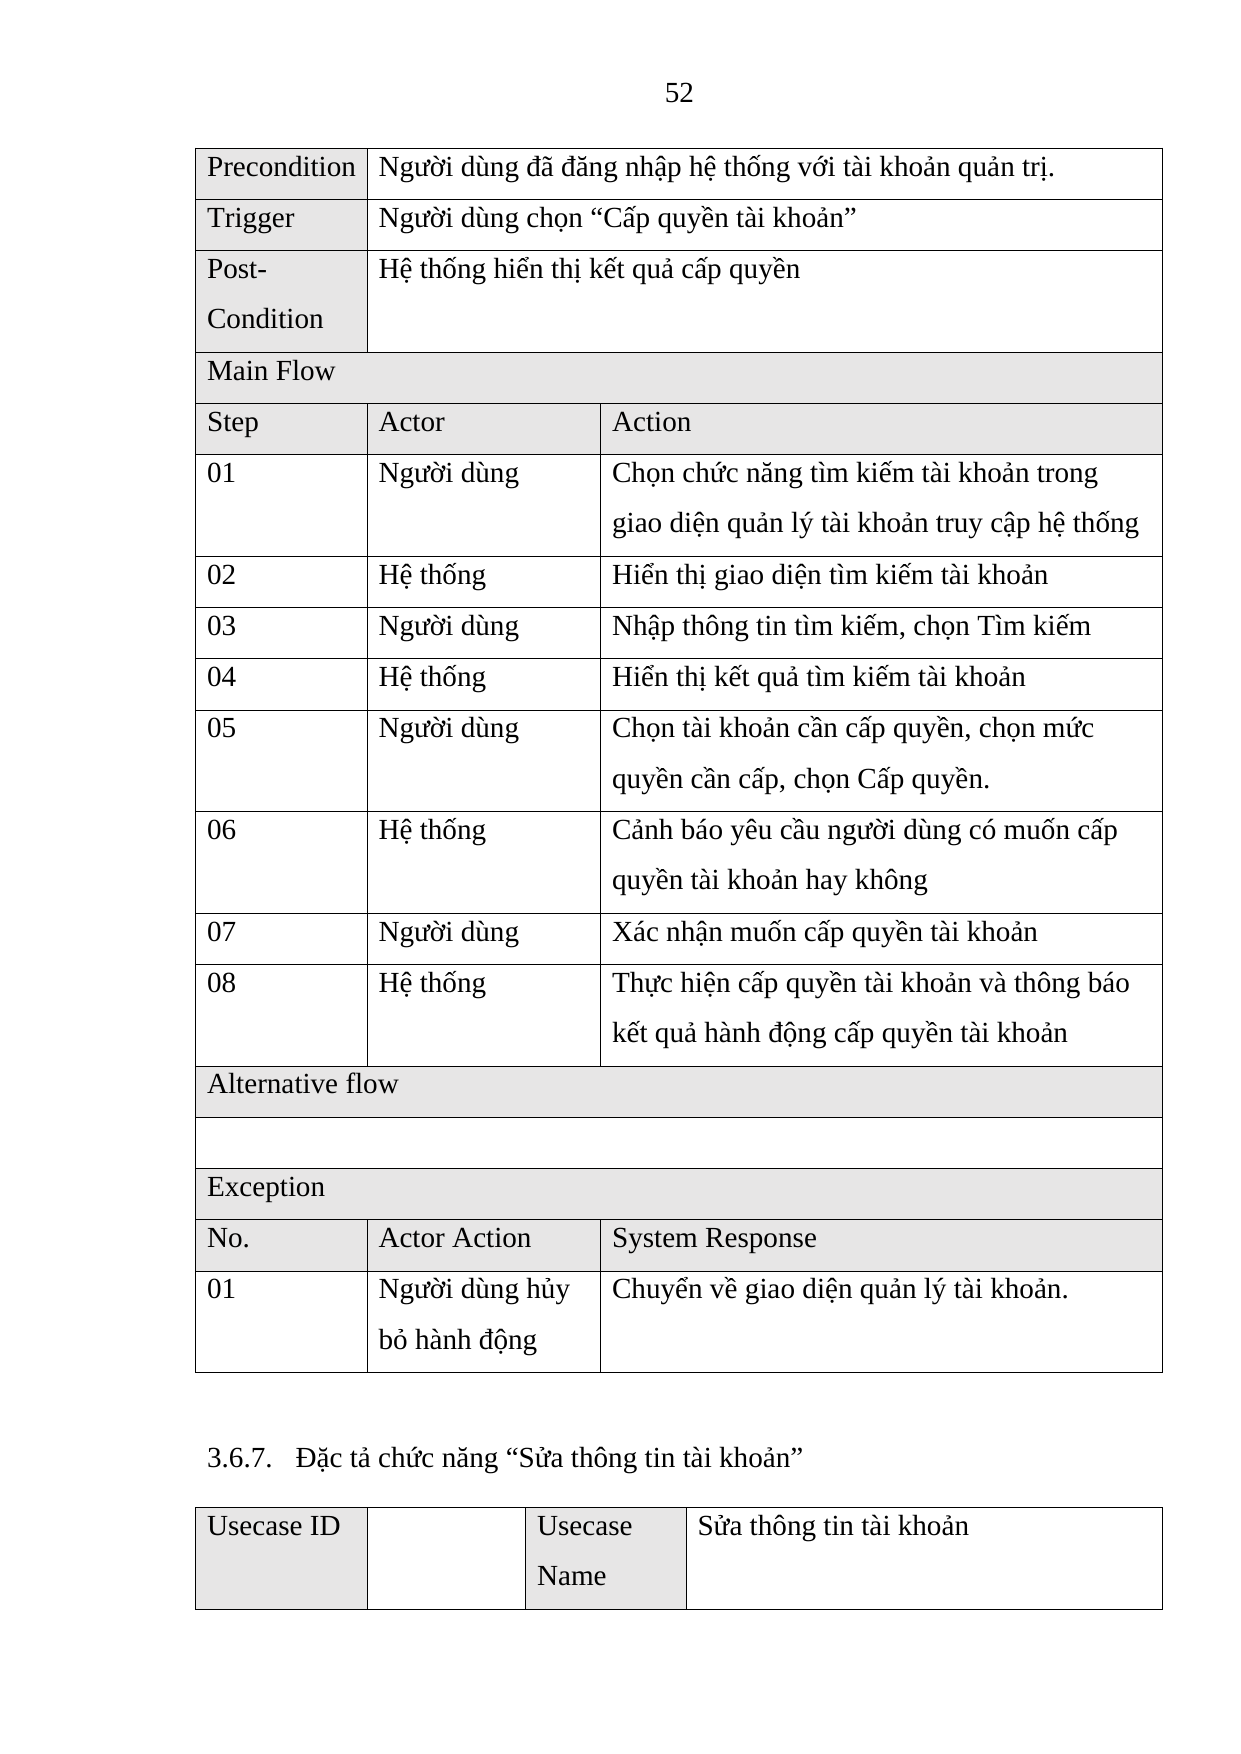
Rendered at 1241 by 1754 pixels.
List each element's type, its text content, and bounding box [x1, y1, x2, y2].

table_cell Step [196, 404, 367, 454]
table_cell Người dùng [368, 455, 600, 556]
table_cell 04 [196, 659, 367, 709]
table_cell 06 [196, 812, 367, 913]
table_cell Cảnh báo yêu cầu người dùng có muốn cấp quyền tài khoản hay không [601, 812, 1162, 913]
table_cell 01 [196, 455, 367, 556]
table_cell Main Flow [196, 353, 1162, 403]
table_cell Người dùng [368, 711, 600, 811]
table_cell Xác nhận muốn cấp quyền tài khoản [601, 914, 1162, 964]
table_header Usecase Name [526, 1508, 686, 1609]
list Đặc tả chức năng “Sửa thông tin tài khoản” [207, 1440, 1152, 1474]
table_cell Người dùng chọn “Cấp quyền tài khoản” [368, 200, 1162, 250]
table_cell 05 [196, 711, 367, 811]
table_cell 03 [196, 608, 367, 658]
table_cell No. [196, 1220, 367, 1271]
table_cell Hệ thống hiển thị kết quả cấp quyền [368, 251, 1162, 352]
table_cell Nhập thông tin tìm kiếm, chọn Tìm kiếm [601, 608, 1162, 658]
table_cell Trigger [196, 200, 367, 250]
table_cell Hệ thống [368, 965, 600, 1066]
table_cell Actor Action [368, 1220, 600, 1271]
table_cell Post- Condition [196, 251, 367, 352]
table_cell Hiển thị giao diện tìm kiếm tài khoản [601, 557, 1162, 607]
table_cell Người dùng [368, 914, 600, 964]
table_cell Hệ thống [368, 812, 600, 913]
table_cell Thực hiện cấp quyền tài khoản và thông báo kết quả hành động cấp quyền tài khoản [601, 965, 1162, 1066]
table_cell 02 [196, 557, 367, 607]
table_cell 08 [196, 965, 367, 1066]
table_header Usecase ID [196, 1508, 367, 1609]
table_cell Hệ thống [368, 659, 600, 709]
table_header Sửa thông tin tài khoản [687, 1508, 1162, 1609]
table_cell Người dùng hủy bỏ hành động [368, 1272, 600, 1372]
table_cell Action [601, 404, 1162, 454]
table_cell Alternative flow [196, 1067, 1162, 1117]
table_cell 07 [196, 914, 367, 964]
table_cell Hệ thống [368, 557, 600, 607]
table_cell 01 [196, 1272, 367, 1372]
table_cell Người dùng đã đăng nhập hệ thống với tài khoản quản trị. [368, 149, 1162, 199]
table_cell Exception [196, 1169, 1162, 1219]
table_cell Hiển thị kết quả tìm kiếm tài khoản [601, 659, 1162, 709]
table_cell Actor [368, 404, 600, 454]
table_cell [196, 1118, 1162, 1168]
table_cell Chọn tài khoản cần cấp quyền, chọn mức quyền cần cấp, chọn Cấp quyền. [601, 711, 1162, 811]
table_cell Chuyển về giao diện quản lý tài khoản. [601, 1272, 1162, 1372]
table_header [368, 1508, 525, 1609]
table_cell Precondition [196, 149, 367, 199]
table_cell System Response [601, 1220, 1162, 1271]
table_cell Chọn chức năng tìm kiếm tài khoản trong giao diện quản lý tài khoản truy cập hệ thống [601, 455, 1162, 556]
table_cell Người dùng [368, 608, 600, 658]
